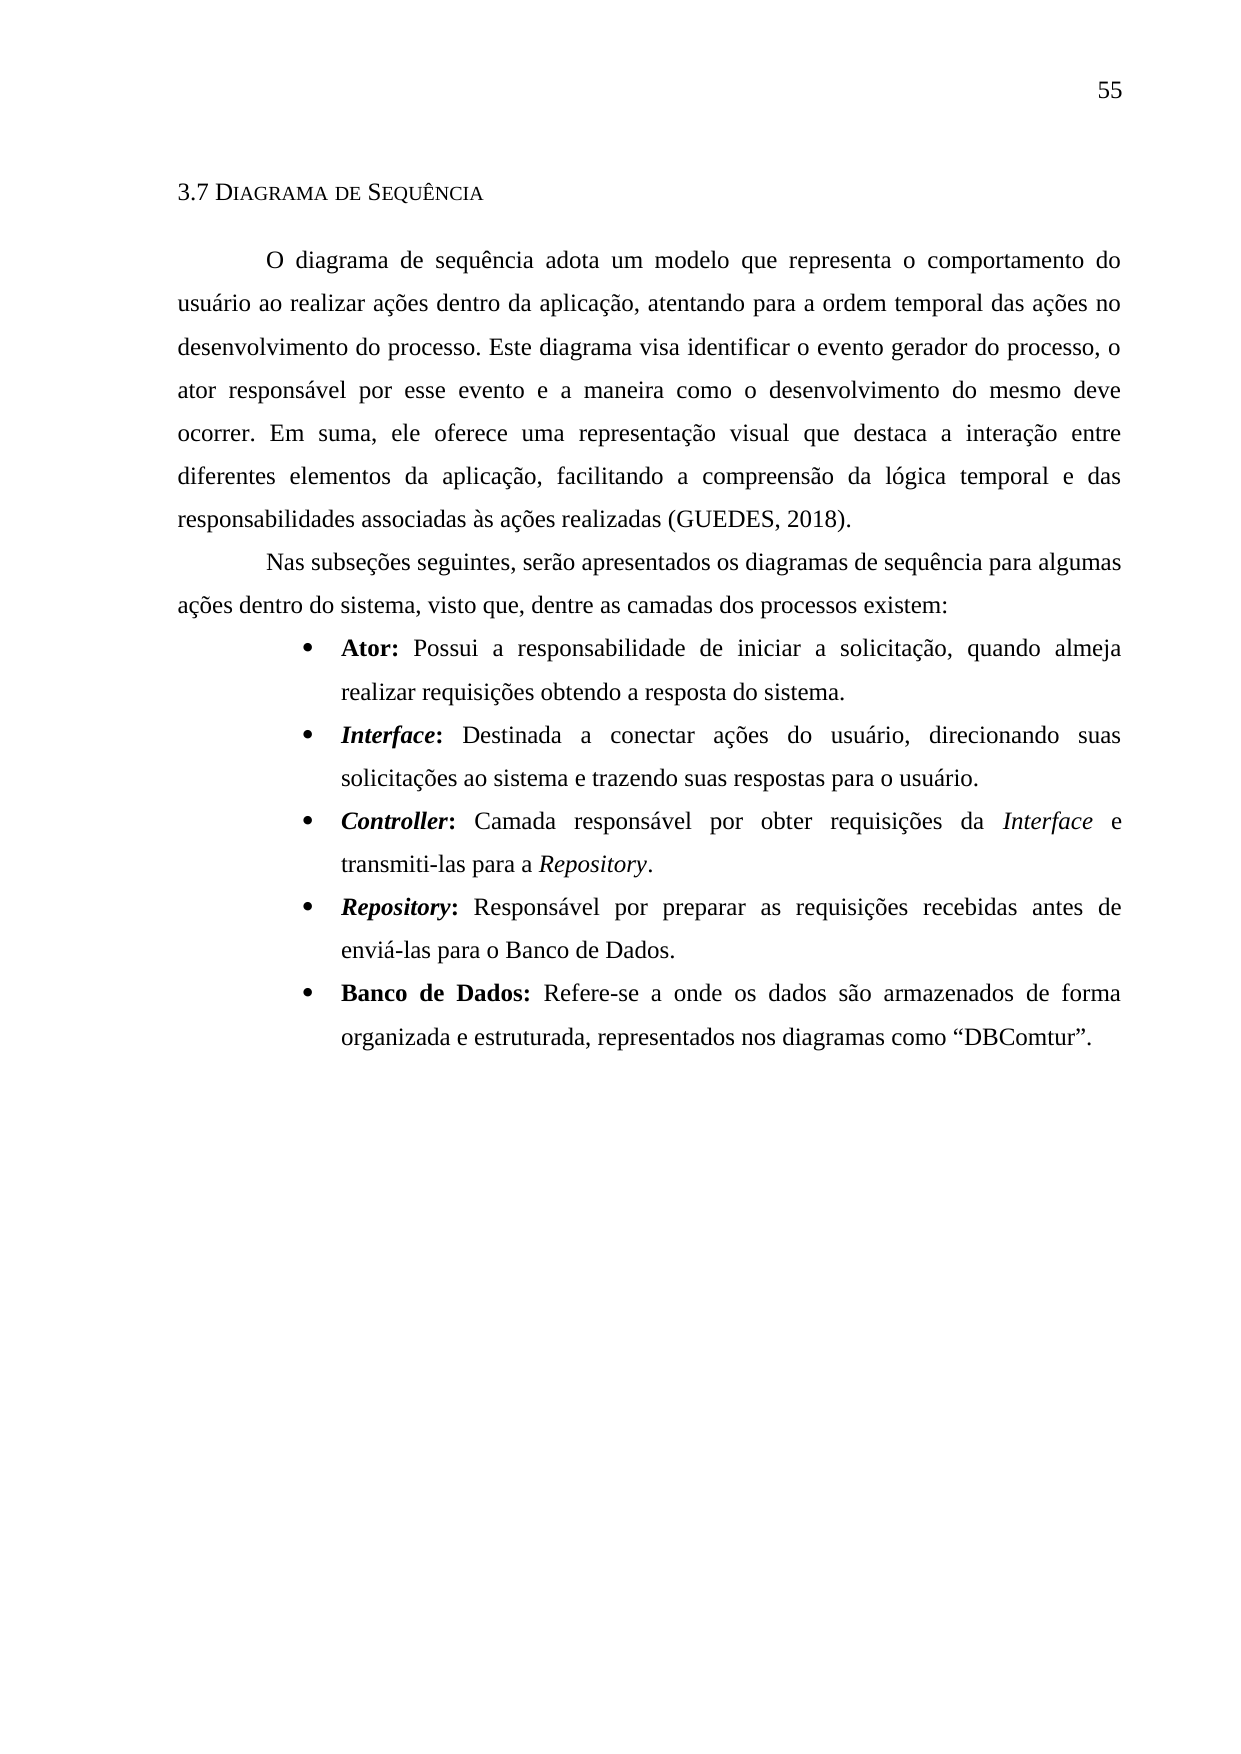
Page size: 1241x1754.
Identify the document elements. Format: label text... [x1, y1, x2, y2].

list Interface: Destinada a conectar ações do usuário, direcionando suas solicitações ao sistema e trazendo suas respostas para o usuário. [303, 720, 1122, 792]
subtitle 3.7 Diagrama de Sequência [177, 177, 1122, 206]
text Nas subseções seguintes, serão apresentados os diagramas de sequência para algumas ações dentro do sistema, visto que, dentre as camadas dos processos existem: [177, 547, 1122, 619]
list Ator: Possui a responsabilidade de iniciar a solicitação, quando almeja realizar requisições obtendo a resposta do sistema. [303, 633, 1122, 705]
list Banco de Dados: Refere-se a onde os dados são armazenados de forma organizada e estruturada, representados nos diagramas como “DBComtur”. [303, 978, 1122, 1050]
list Repository: Responsável por preparar as requisições recebidas antes de enviá-las para o Banco de Dados. [303, 892, 1122, 964]
list Controller: Camada responsável por obter requisições da Interface e transmiti-las para a Repository. [303, 806, 1122, 878]
text O diagrama de sequência adota um modelo que representa o comportamento do usuário ao realizar ações dentro da aplicação, atentando para a ordem temporal das ações no desenvolvimento do processo. Este diagrama visa identificar o evento gerador do processo, o ator responsável por esse evento e a maneira como o desenvolvimento do mesmo deve ocorrer. Em suma, ele oferece uma representação visual que destaca a interação entre diferentes elementos da aplicação, facilitando a compreensão da lógica temporal e das responsabilidades associadas às ações realizadas (GUEDES, 2018). [177, 245, 1122, 533]
